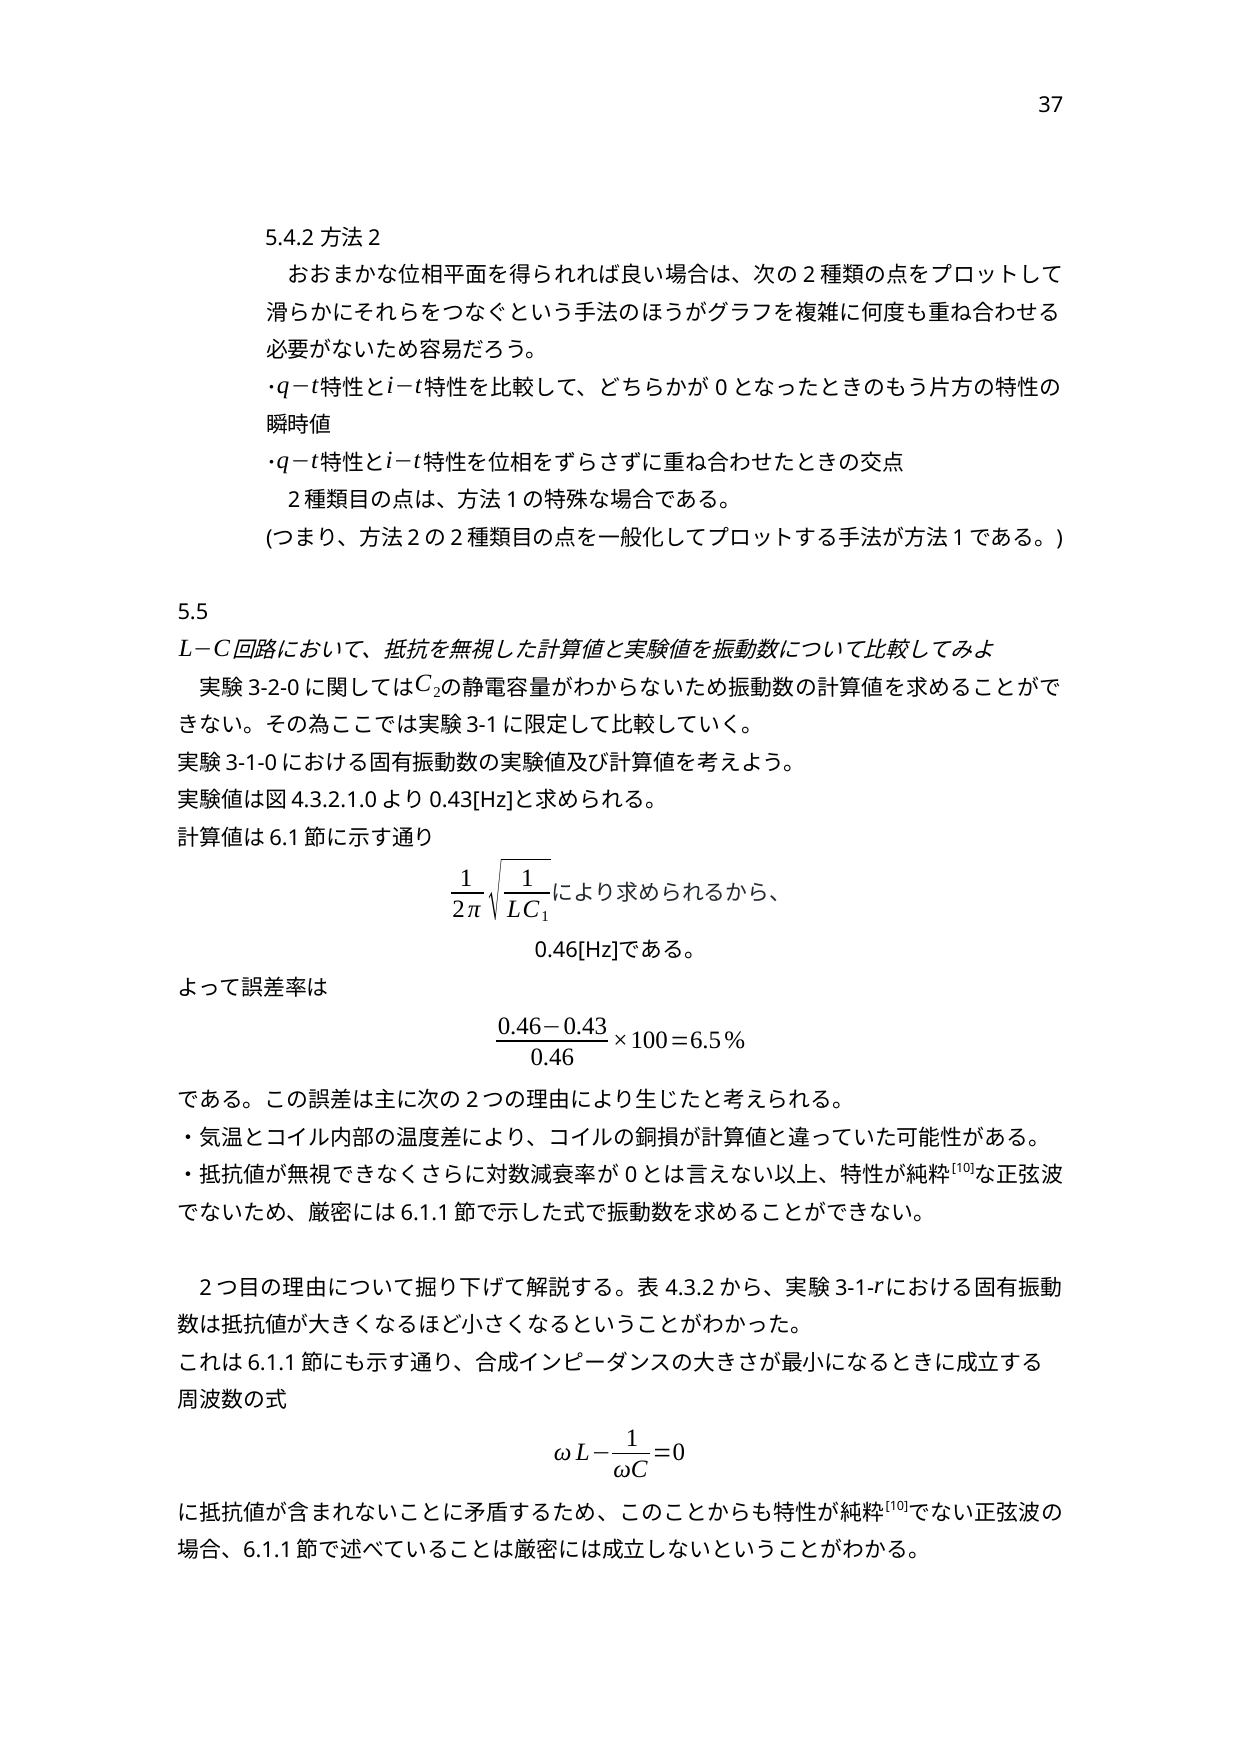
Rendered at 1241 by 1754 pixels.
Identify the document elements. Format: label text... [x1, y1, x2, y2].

text 実験3-2-0に関してはの静電容量がわからないため振動数の計算値を求めることができない。その為ここでは実験3-1に限定して比較していく。 実験3-1-0における固有振動数の実験値及び計算値を考えよう。 実験値は図4.3.2.1.0より0.43[Hz]と求められる。 計算値は6.1節に示す通り [177, 667, 1063, 854]
text である。この誤差は主に次の2つの理由により生じたと考えられる。 ・気温とコイル内部の温度差により、コイルの銅損が計算値と違っていた可能性がある。 ・抵抗値が無視できなくさらに対数減衰率が0とは言えない以上、特性が純粋[10]な正弦波でないため、厳密には6.1.1節で示した式で振動数を求めることができない。 [177, 1079, 1063, 1229]
text 回路において、抵抗を無視した計算値と実験値を振動数について比較してみよ [177, 629, 1063, 667]
subtitle 5.4.2 方法2 [265, 217, 1063, 254]
text おおまかな位相平面を得られれば良い場合は、次の2種類の点をプロットして滑らかにそれらをつなぐという手法のほうがグラフを複雑に何度も重ね合わせる必要がないため容易だろう。 ･特性と特性を比較して、どちらかが0となったときのもう片方の特性の瞬時値 ･特性と特性を位相をずらさずに重ね合わせたときの交点 [266, 254, 1063, 479]
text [177, 1492, 1063, 1567]
text よって誤差率は [177, 967, 1063, 1004]
subtitle 5.5 [177, 592, 1063, 629]
text 2つ目の理由について掘り下げて解説する。表4.3.2から、実験3-1-における固有振動数は抵抗値が大きくなるほど小さくなるということがわかった。 これは6.1.1節にも示す通り、合成インピーダンスの大きさが最小になるときに成立する 周波数の式 [177, 1267, 1063, 1417]
text 2種類目の点は、方法1の特殊な場合である。 (つまり、方法2の2種類目の点を一般化してプロットする手法が方法1である。) [266, 479, 1063, 554]
text により求められるから、 0.46[Hz]である。 [177, 854, 1063, 967]
